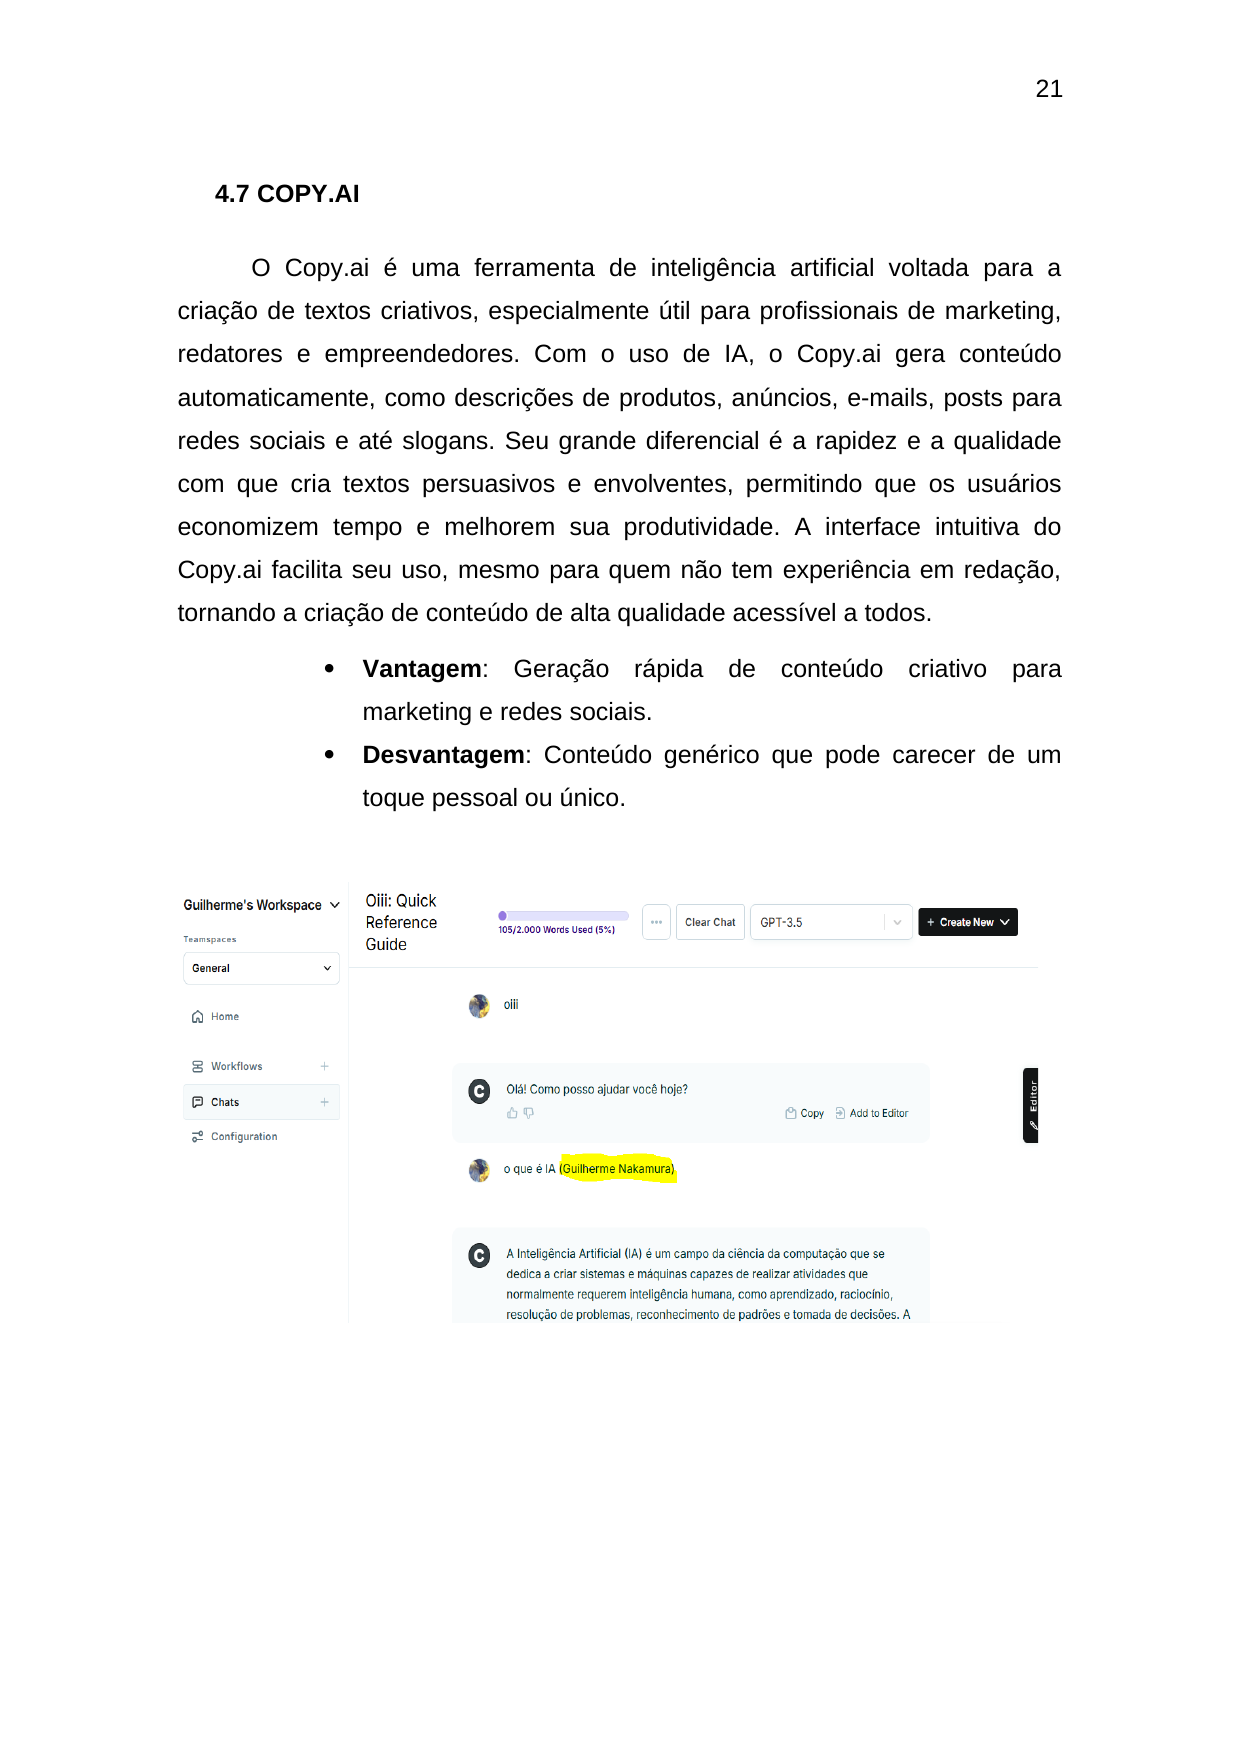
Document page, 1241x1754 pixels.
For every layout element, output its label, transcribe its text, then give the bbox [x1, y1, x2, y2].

subtitle COPY.AI [215, 179, 1063, 208]
list Vantagem: Geração rápida de conteúdo criativo para marketing e redes sociais. [325, 654, 1063, 726]
text O Copy.ai é uma ferramenta de inteligência artificial voltada para a criação de textos criativos, especialmente útil para profissionais de marketing, redatores e empreendedores. Com o uso de IA, o Copy.ai gera conteúdo automaticamente, como descrições de produtos, anúncios, e-mails, posts para redes sociais e até slogans. Seu grande diferencial é a rapidez e a qualidade com que cria textos persuasivos e envolventes, permitindo que os usuários economizem tempo e melhorem sua produtividade. A interface intuitiva do Copy.ai facilita seu uso, mesmo para quem não tem experiência em redação, tornando a criação de conteúdo de alta qualidade acessível a todos. [177, 253, 1063, 627]
picture [177, 882, 1039, 1323]
list Desvantagem: Conteúdo genérico que pode carecer de um toque pessoal ou único. [325, 740, 1063, 812]
